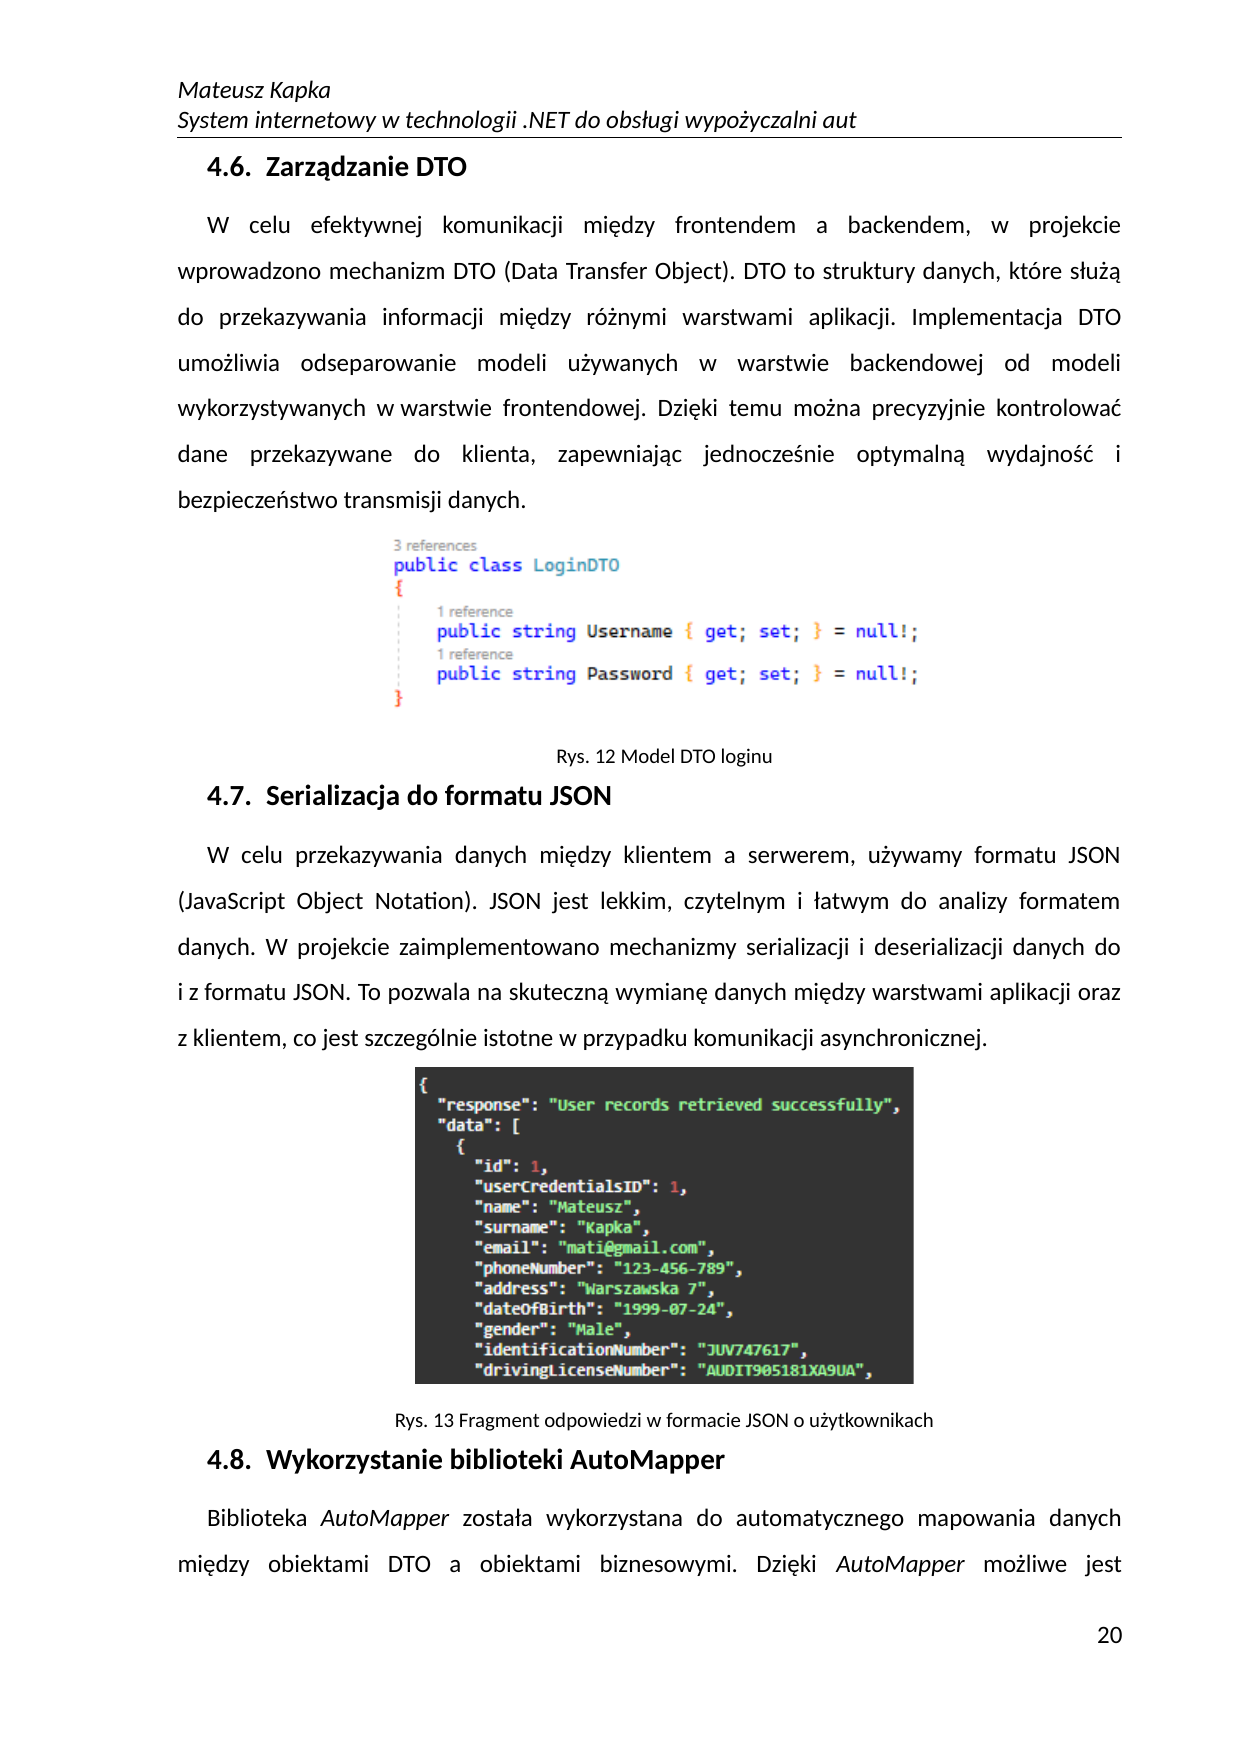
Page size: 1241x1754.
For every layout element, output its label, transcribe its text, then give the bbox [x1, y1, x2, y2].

text W celu efektywnej komunikacji między frontendem a backendem, w projekcie wprowadzono mechanizm DTO (Data Transfer Object). DTO to struktury danych, które służą do przekazywania informacji między różnymi warstwami aplikacji. Implementacja DTO umożliwia odseparowanie modeli używanych w warstwie backendowej od modeli wykorzystywanych w warstwie frontendowej. Dzięki temu można precyzyjnie kontrolować dane przekazywane do klienta, zapewniając jednocześnie optymalną wydajność i bezpieczeństwo transmisji danych. [177, 209, 1122, 514]
subtitle Serializacja do formatu JSON [207, 777, 1122, 813]
text Rys. 12 Model DTO loginu [177, 744, 1122, 769]
picture [415, 1067, 914, 1384]
subtitle Zarządzanie DTO [207, 148, 1122, 183]
subtitle Wykorzystanie biblioteki AutoMapper [207, 1441, 1122, 1476]
text Rys. 13 Fragment odpowiedzi w formacie JSON o użytkownikach [177, 1407, 1122, 1432]
text W celu przekazywania danych między klientem a serwerem, używamy formatu JSON (JavaScript Object Notation). JSON jest lekkim, czytelnym i łatwym do analizy formatem danych. W projekcie zaimplementowano mechanizmy serializacji i deserializacji danych do i z formatu JSON. To pozwala na skuteczną wymianę danych między warstwami aplikacji oraz z klientem, co jest szczególnie istotne w przypadku komunikacji asynchronicznej. [177, 839, 1122, 1053]
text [177, 1503, 1122, 1579]
picture [384, 529, 945, 721]
